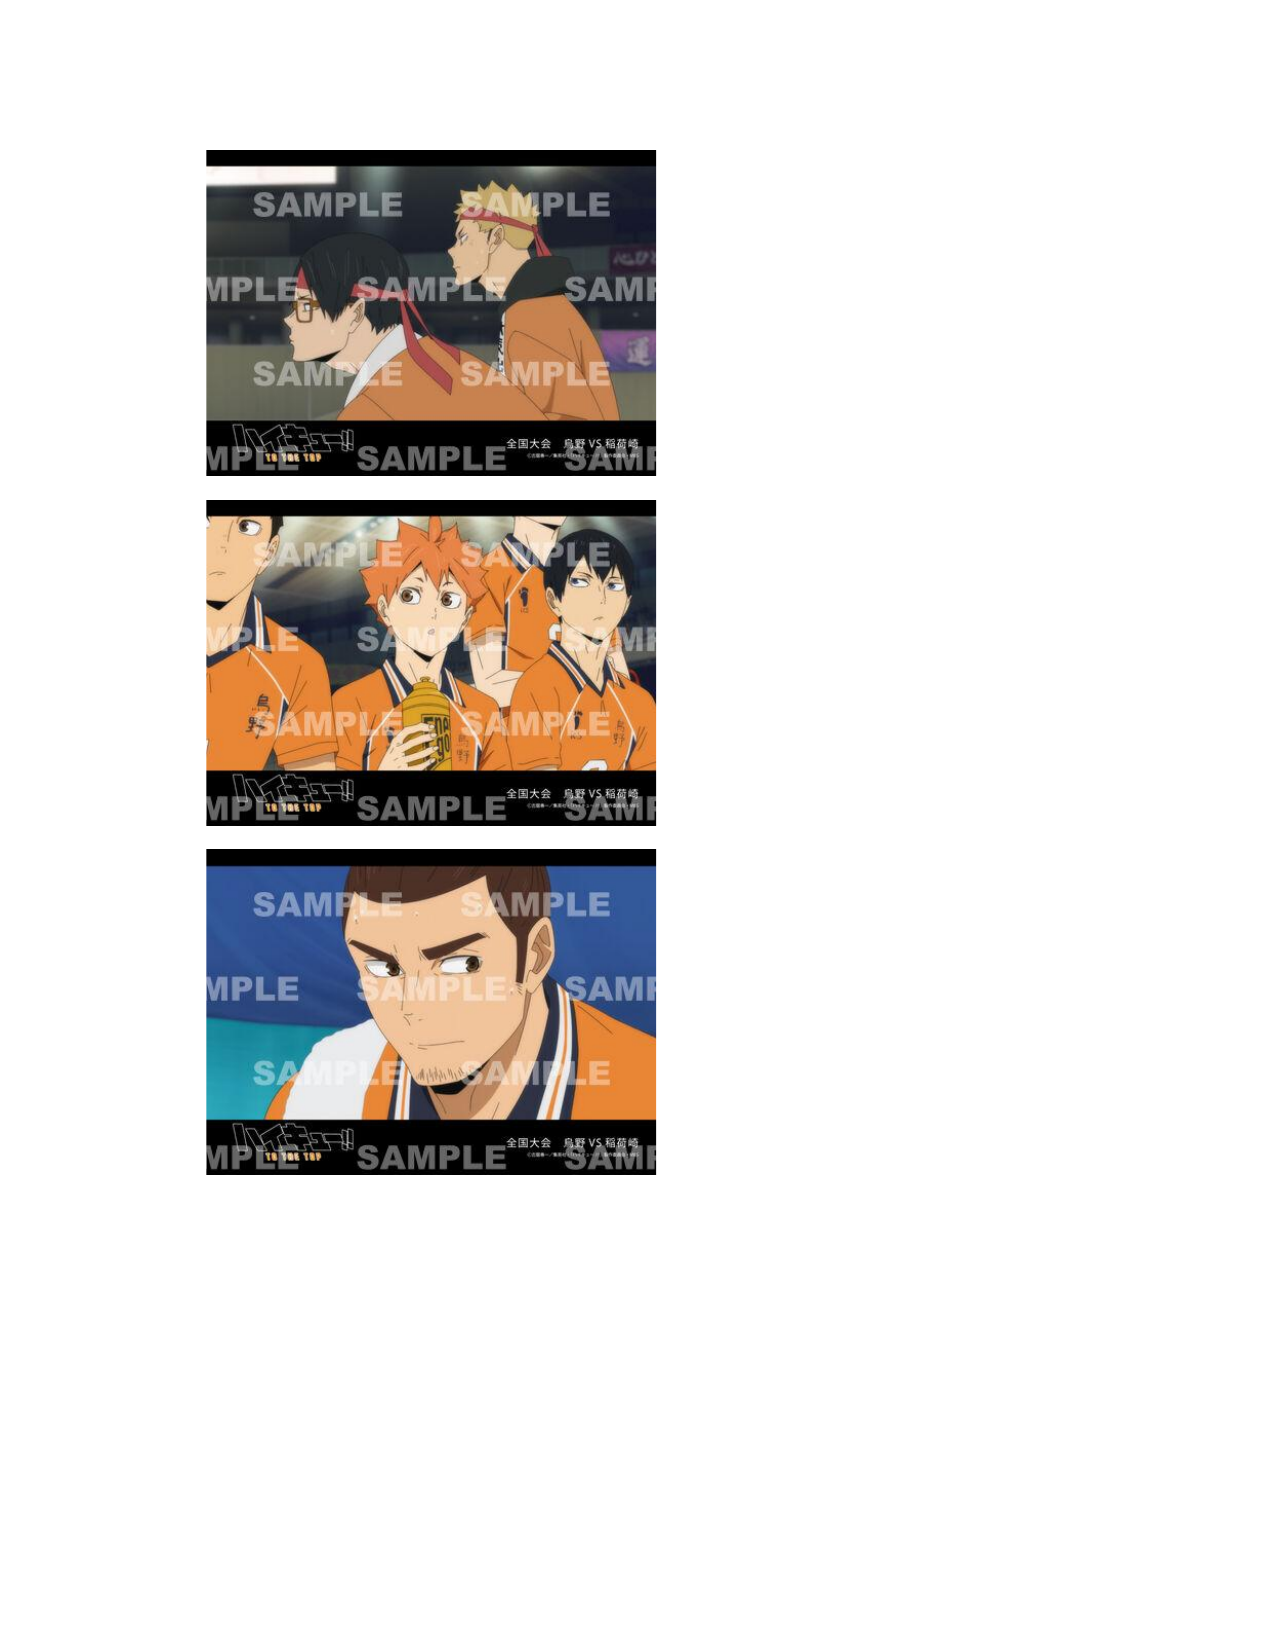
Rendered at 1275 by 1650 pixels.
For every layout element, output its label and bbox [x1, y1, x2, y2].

picture [206, 500, 657, 826]
picture [206, 150, 657, 476]
picture [206, 849, 657, 1175]
